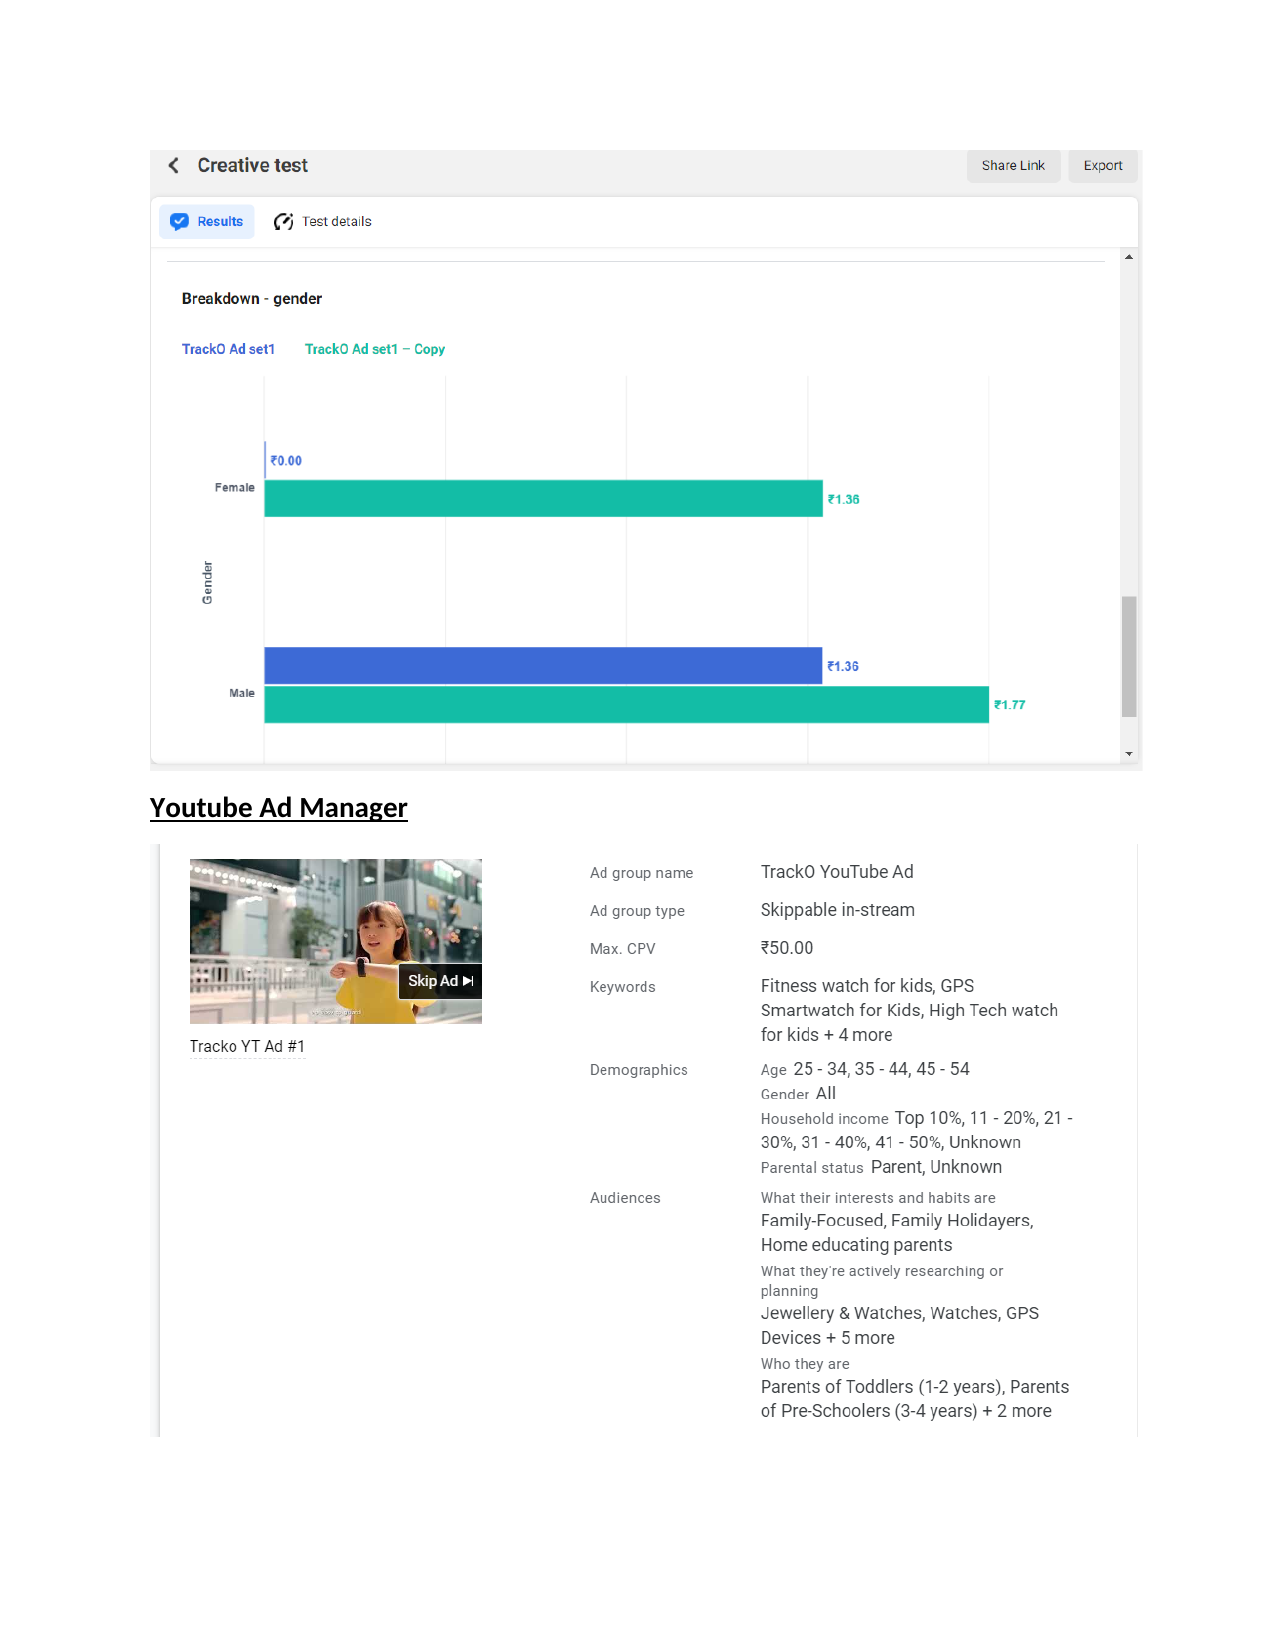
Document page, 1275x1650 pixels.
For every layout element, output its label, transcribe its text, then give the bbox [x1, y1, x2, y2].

picture [150, 844, 1138, 1437]
picture [150, 150, 1143, 771]
text Youtube Ad Manager [150, 789, 1125, 825]
